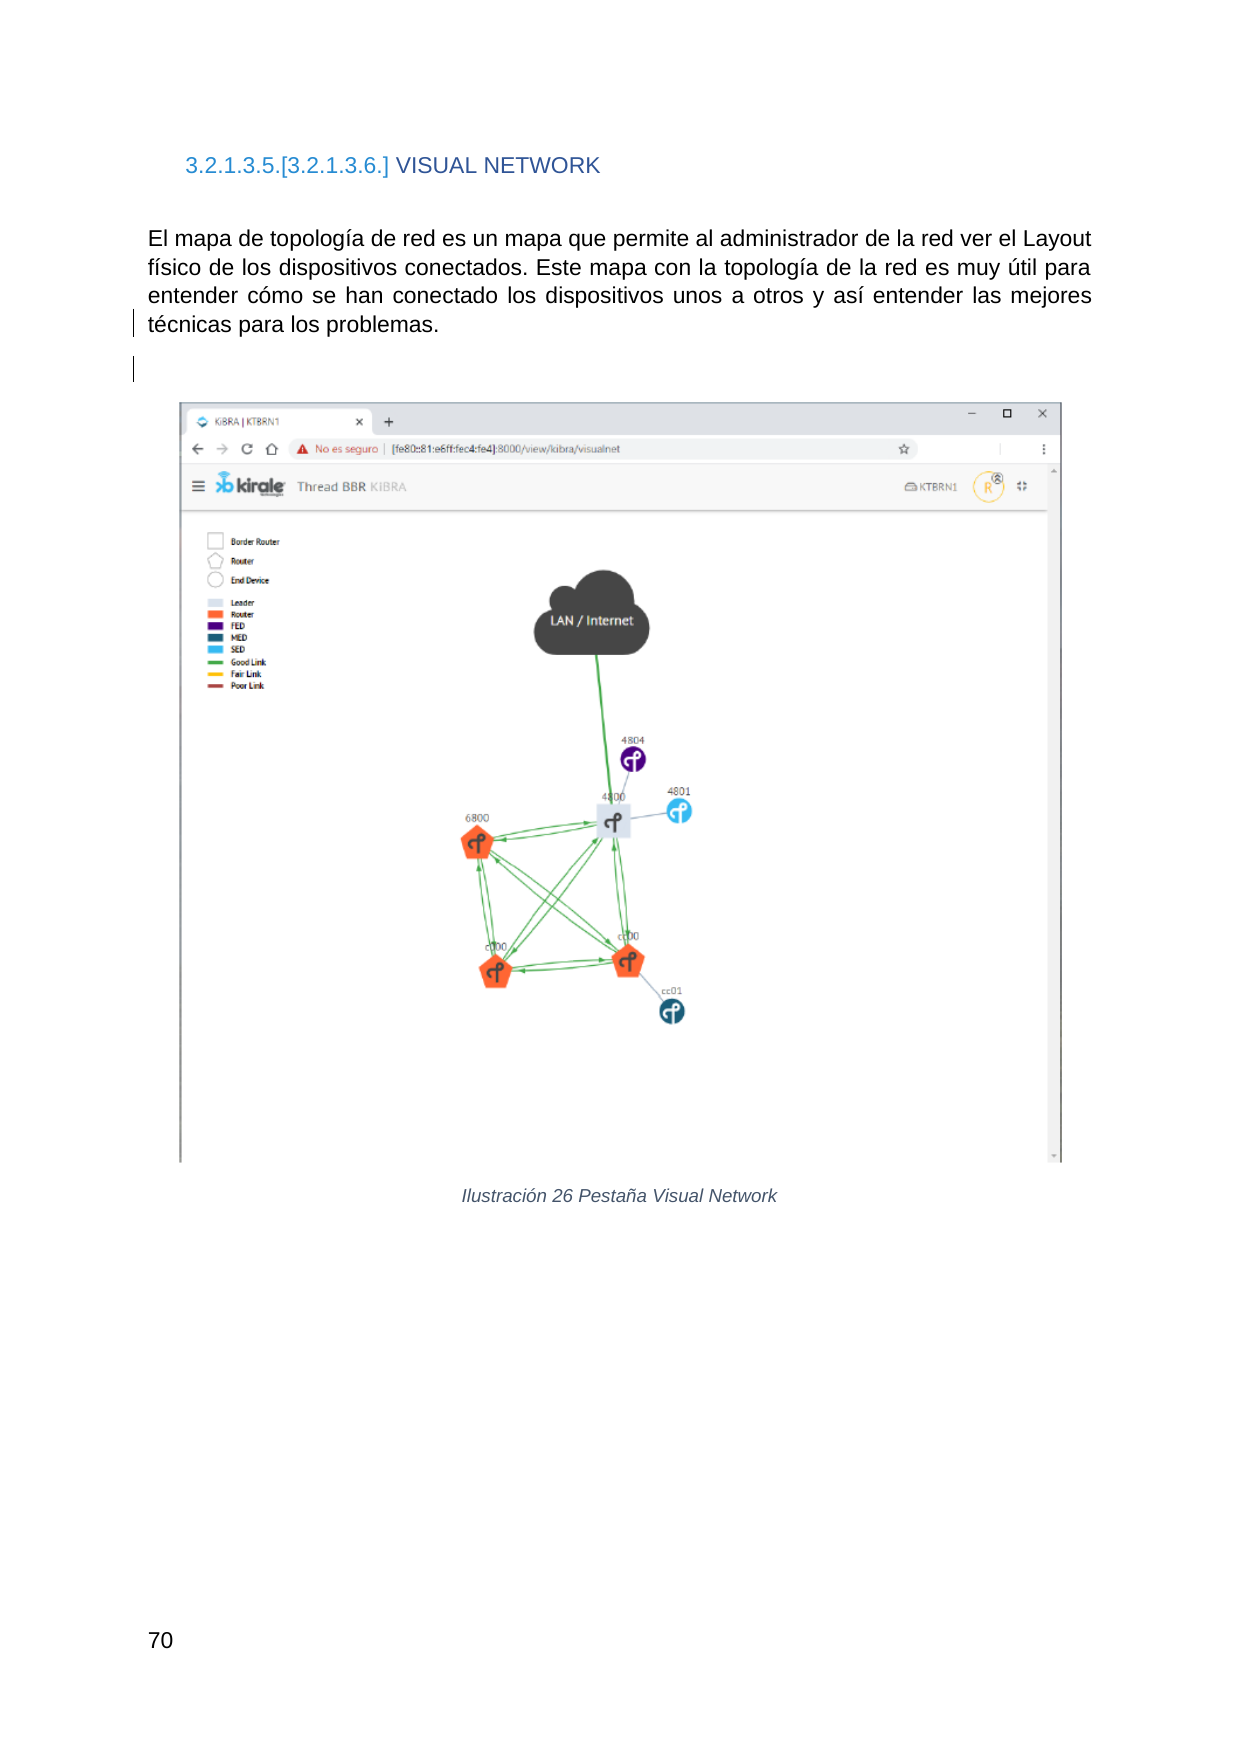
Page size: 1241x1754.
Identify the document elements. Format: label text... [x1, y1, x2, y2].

picture [177, 401, 1063, 1165]
subtitle VISUAL NETWORK [185, 152, 1092, 178]
text El mapa de topología de red es un mapa que permite al administrador de la red ver el Layout físico de los dispositivos conectados. Este mapa con la topología de la red es muy útil para entender cómo se han conectado los dispositivos unos a otros y así entender las mejores técnicas para los problemas. [148, 225, 1092, 337]
